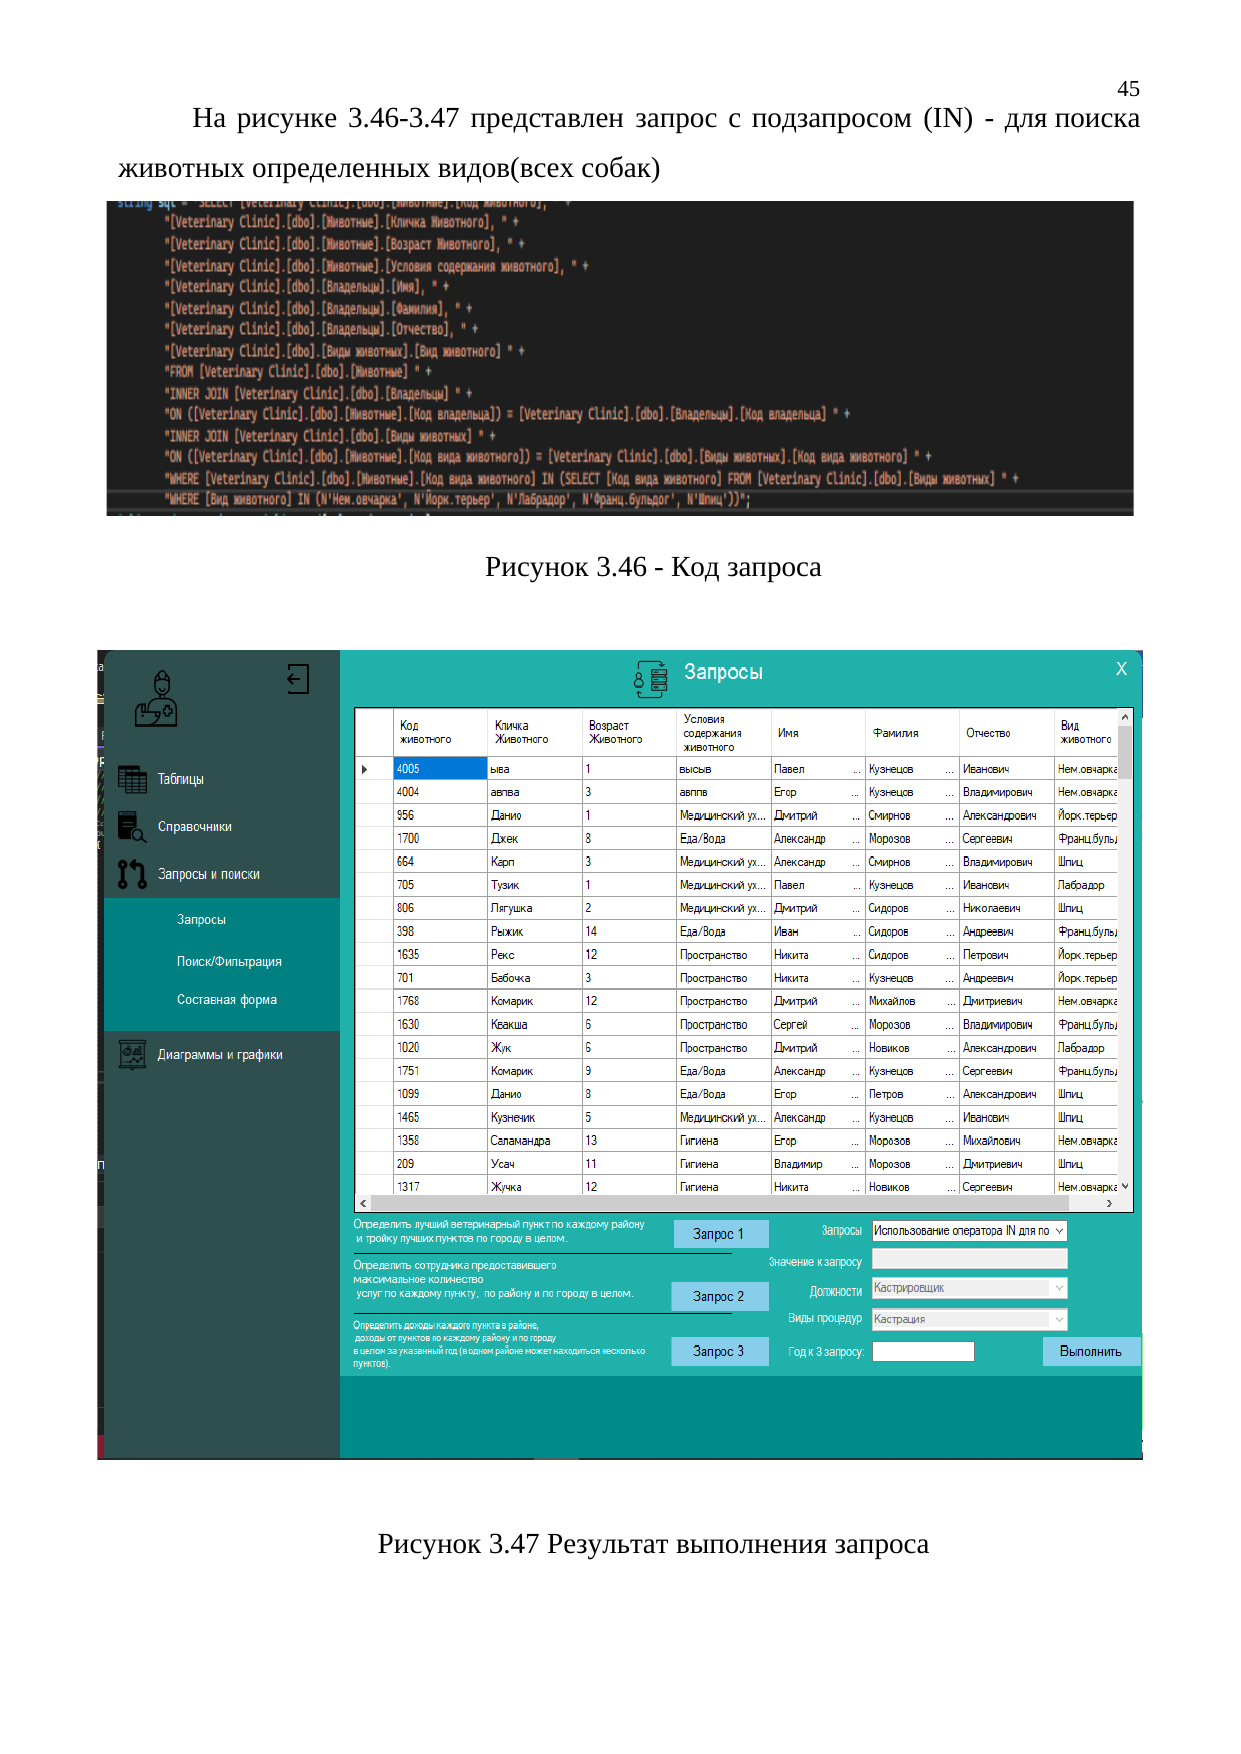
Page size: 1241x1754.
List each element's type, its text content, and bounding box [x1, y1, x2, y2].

text Рисунок 3.46 - Код запроса [261, 549, 1046, 583]
picture [97, 650, 1143, 1460]
picture [106, 201, 1134, 516]
subtitle На рисунке 3.46-3.47 представлен запрос с подзапросом (IN) - для поиска животных определенных видов(всех собак) [118, 100, 1240, 184]
subtitle Рисунок 3.47 Результат выполнения запроса [261, 1526, 1046, 1560]
